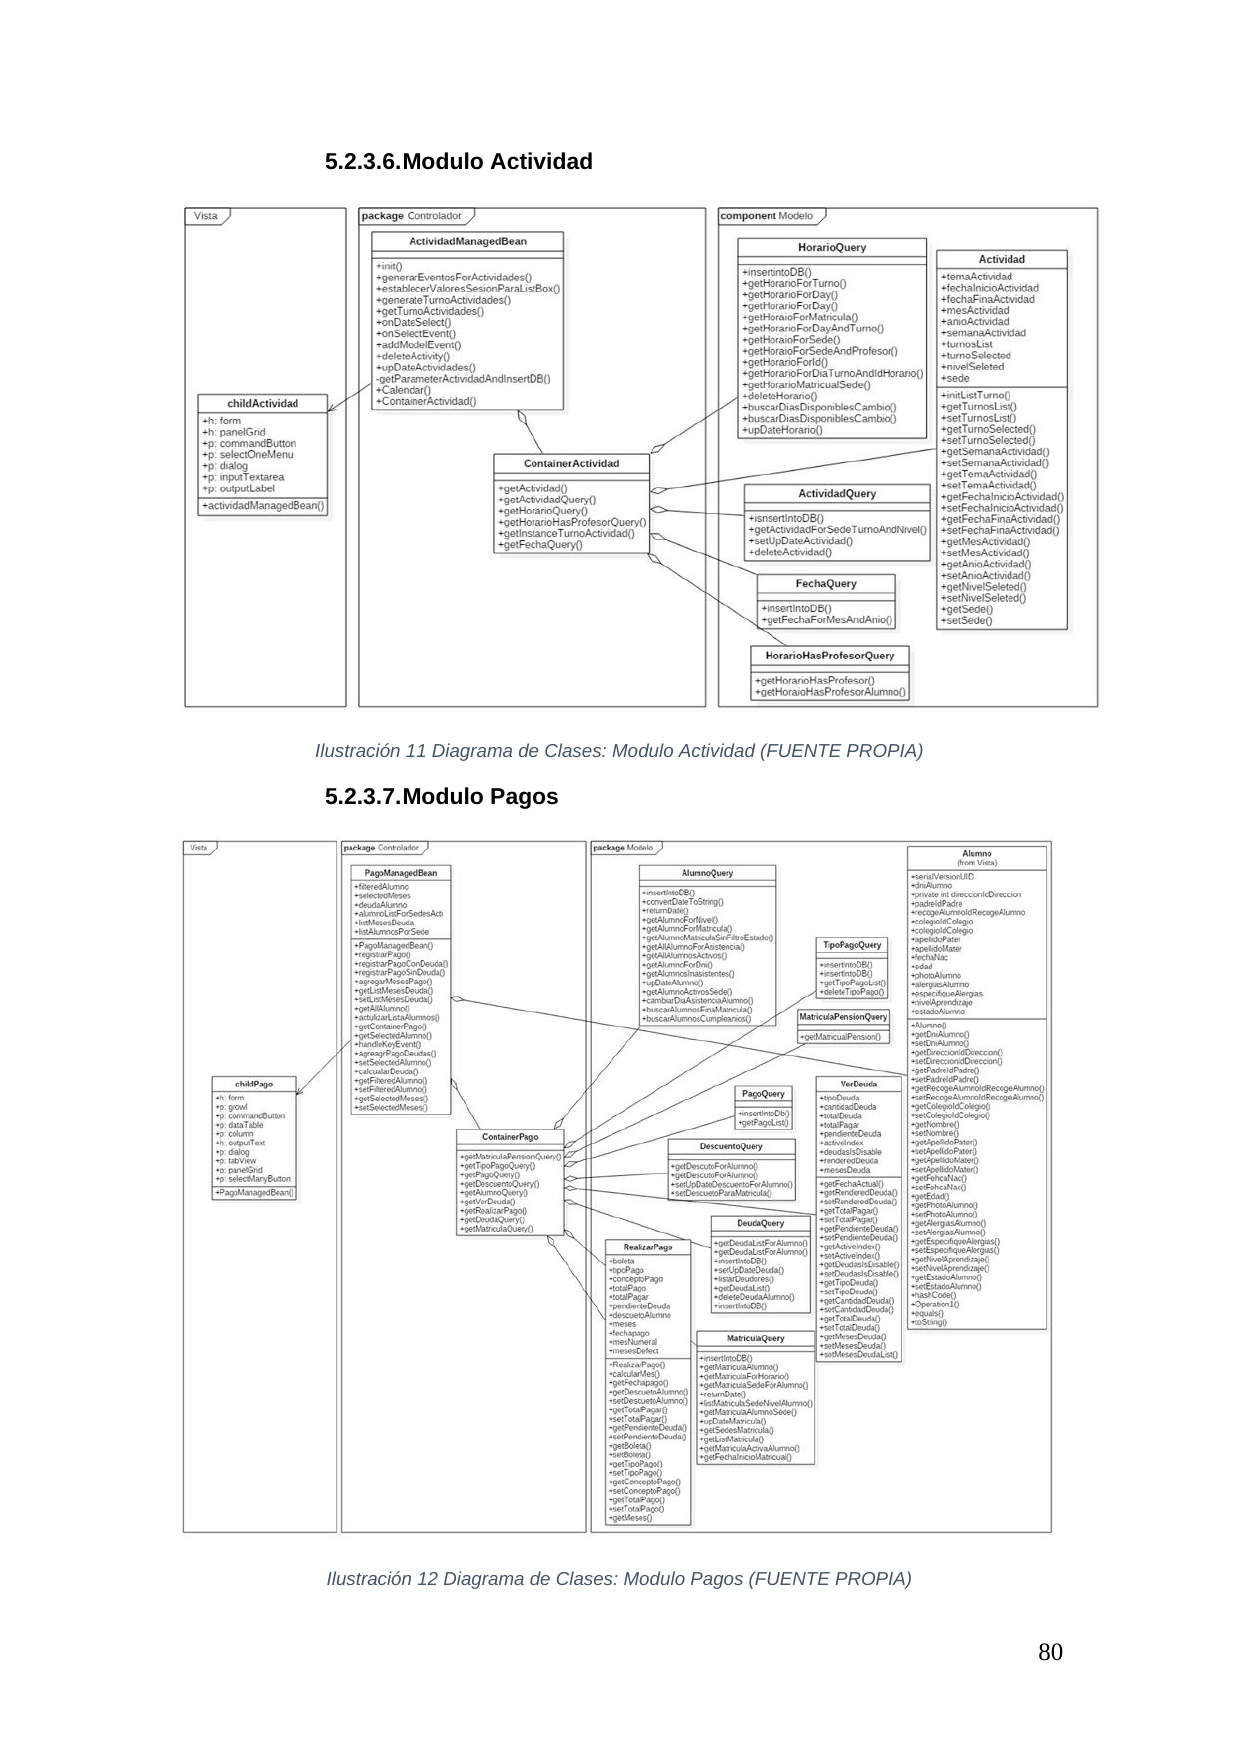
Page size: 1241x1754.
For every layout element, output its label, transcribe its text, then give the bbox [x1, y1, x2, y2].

list Modulo Pagos [325, 783, 1063, 809]
text Ilustración 12 Diagrama de Clases: Modulo Pagos (FUENTE PROPIA) [177, 1568, 1063, 1589]
list Modulo Actividad [325, 148, 1063, 174]
picture [177, 200, 1104, 712]
picture [177, 835, 1056, 1539]
text Ilustración 11 Diagrama de Clases: Modulo Actividad (FUENTE PROPIA) [177, 740, 1063, 762]
